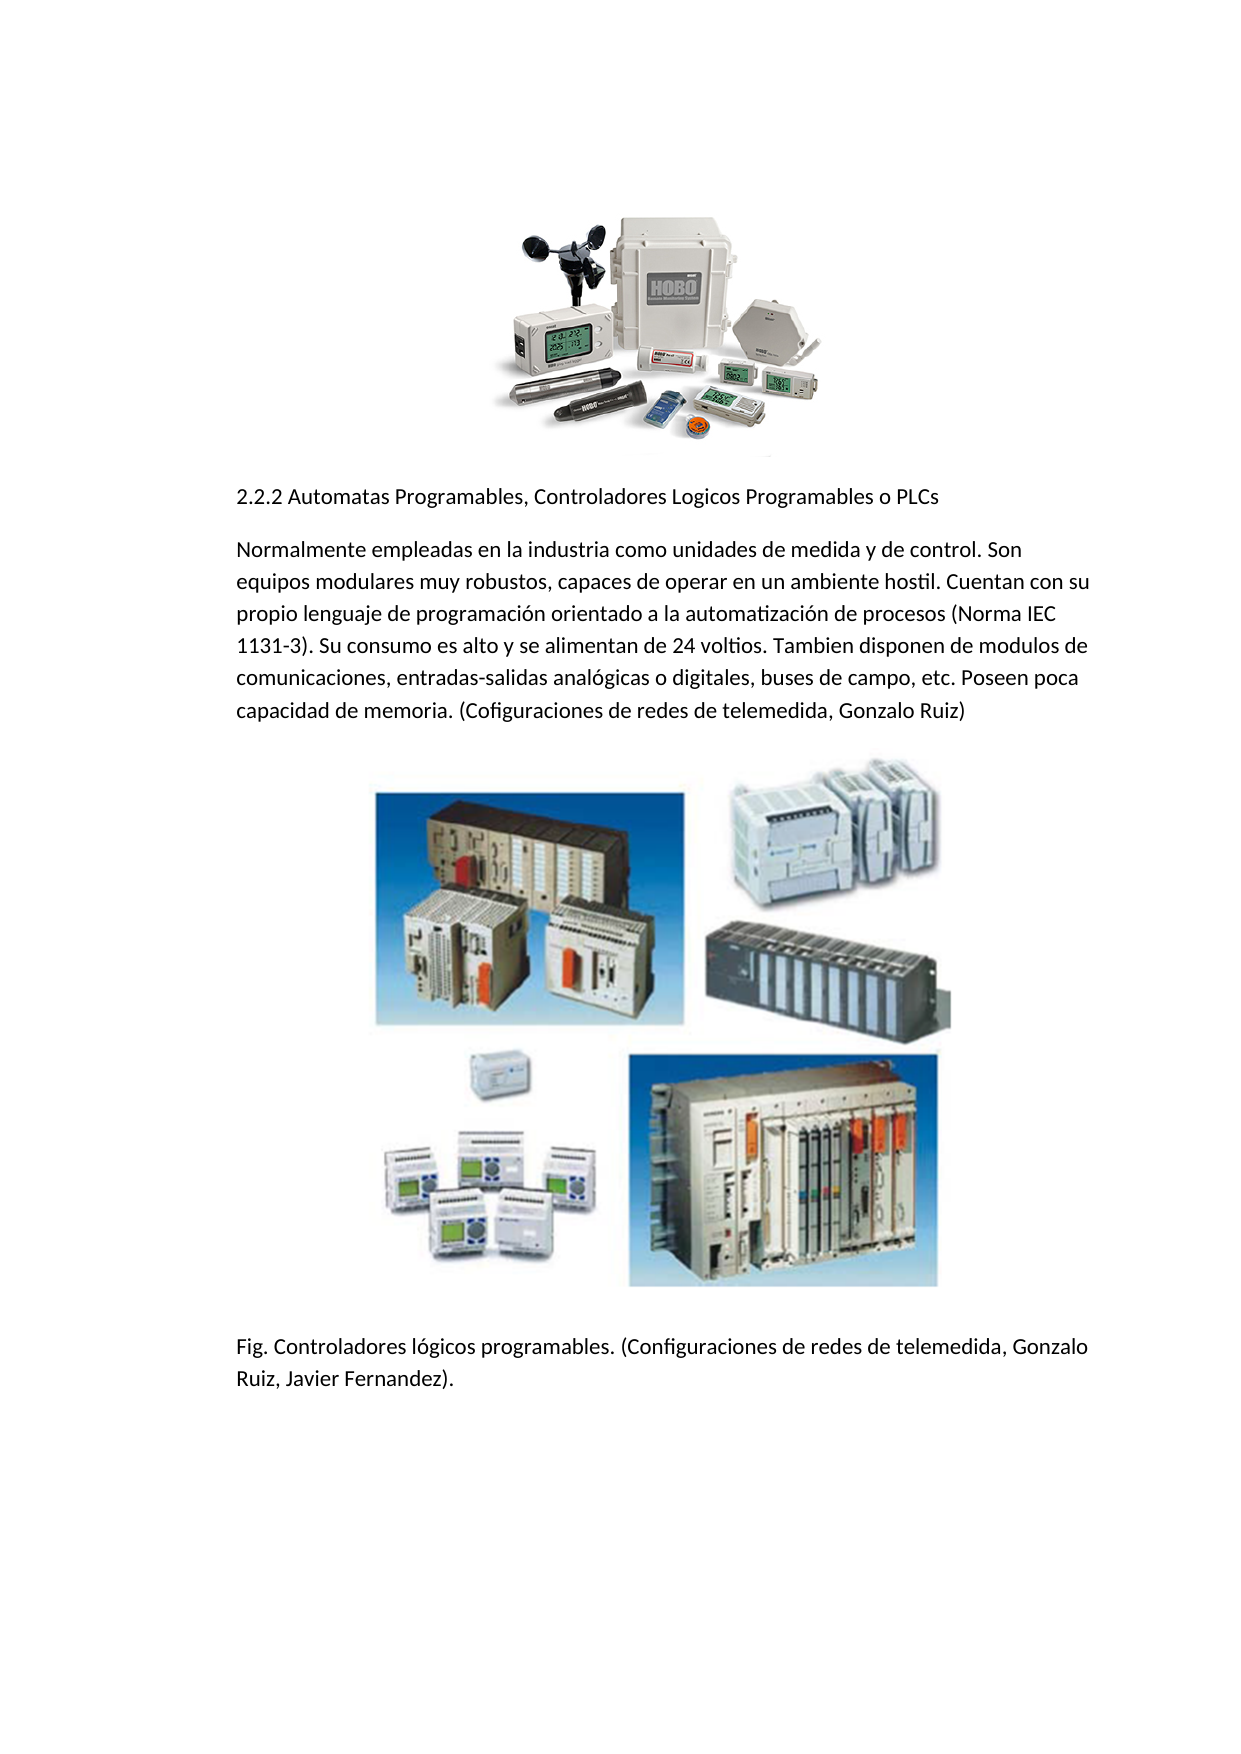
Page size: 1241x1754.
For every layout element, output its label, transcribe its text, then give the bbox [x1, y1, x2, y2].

text Fig. Controladores lógicos programables. (Configuraciones de redes de telemedida, Gonzalo Ruiz, Javier Fernandez). [236, 1332, 1092, 1392]
text 2.2.2 Automatas Programables, Controladores Logicos Programables o PLCs [236, 482, 1092, 510]
picture [361, 748, 968, 1307]
picture [488, 206, 841, 457]
text Normalmente empleadas en la industria como unidades de medida y de control. Son equipos modulares muy robustos, capaces de operar en un ambiente hostil. Cuentan con su propio lenguaje de programación orientado a la automatización de procesos (Norma IEC 1131-3). Su consumo es alto y se alimentan de 24 voltios. Tambien disponen de modulos de comunicaciones, entradas-salidas analógicas o digitales, buses de campo, etc. Poseen poca capacidad de memoria. (Cofiguraciones de redes de telemedida, Gonzalo Ruiz) [236, 535, 1092, 724]
